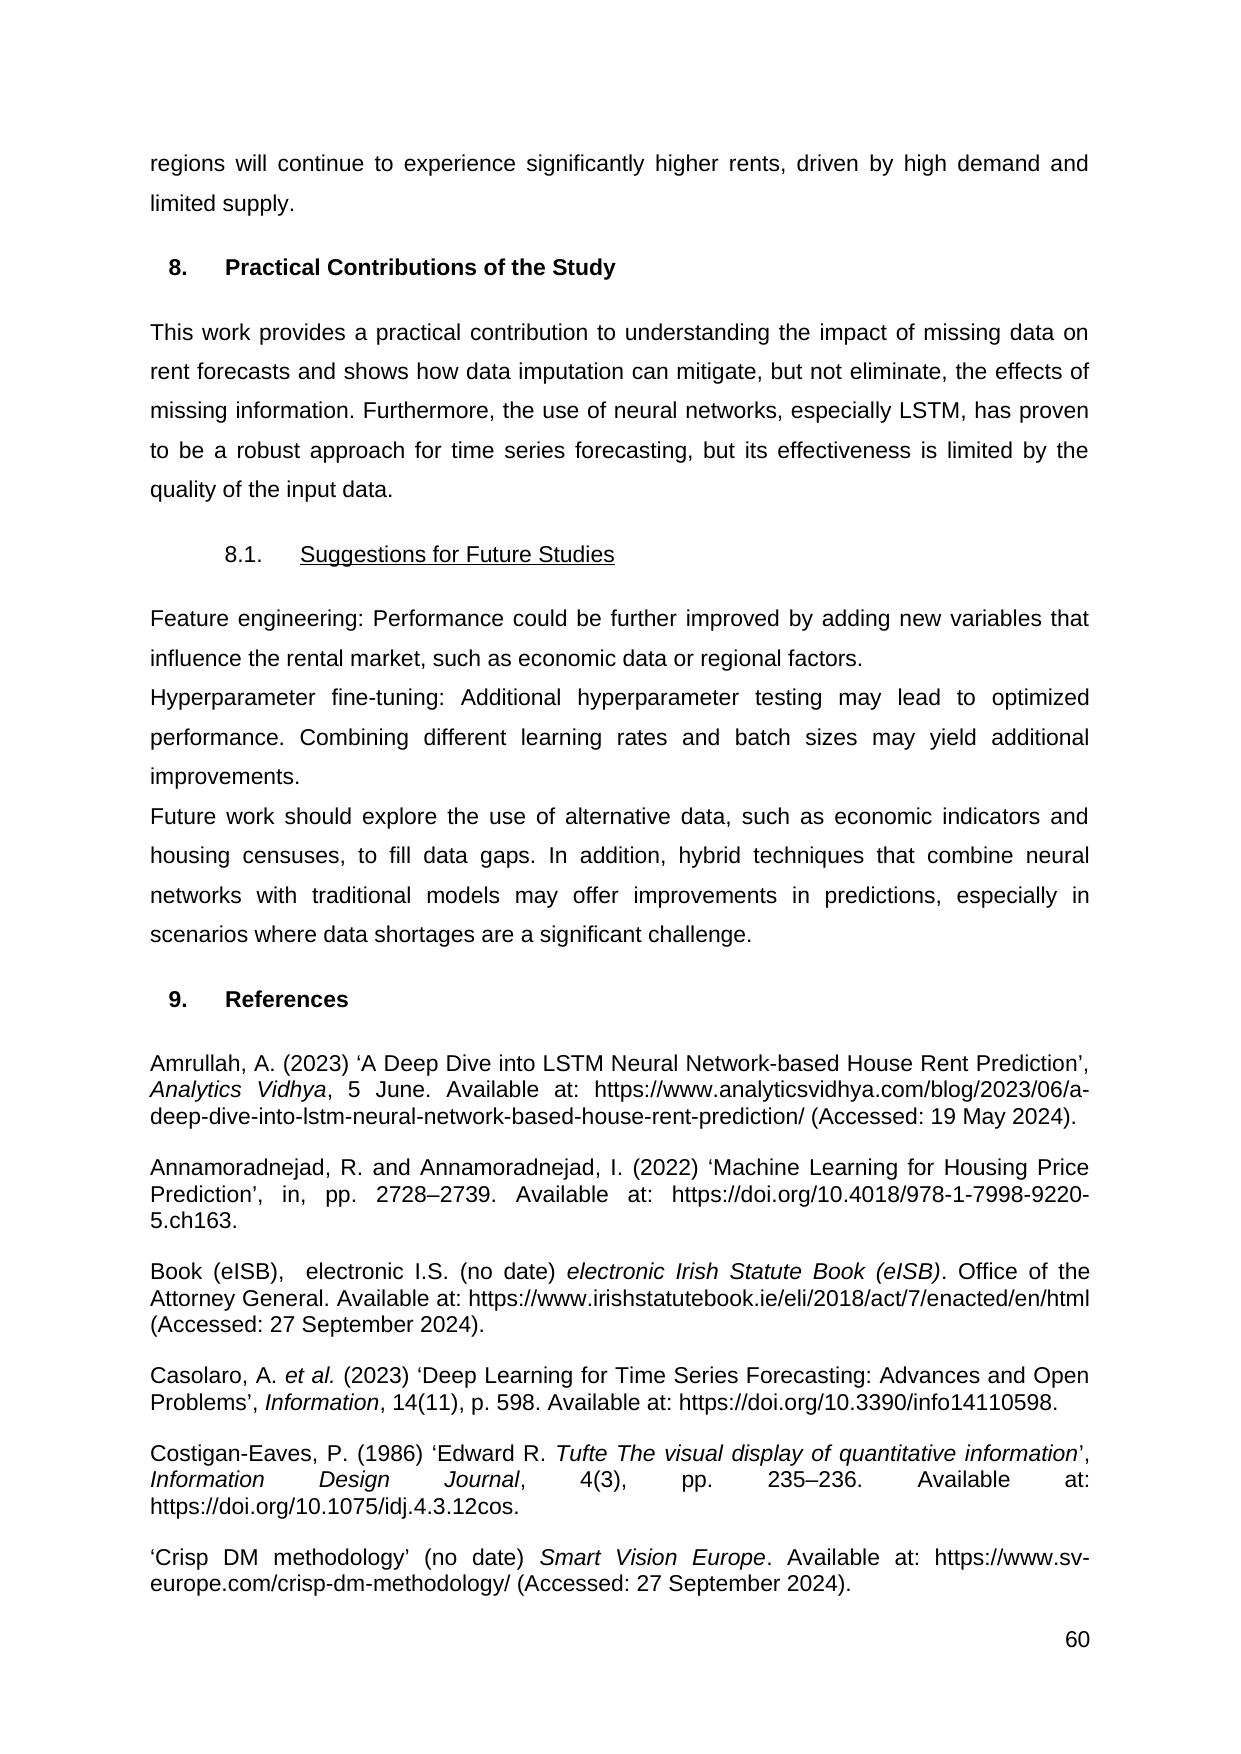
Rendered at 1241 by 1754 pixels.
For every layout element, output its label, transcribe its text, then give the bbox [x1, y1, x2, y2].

text Hyperparameter fine-tuning: Additional hyperparameter testing may lead to optimized performance. Combining different learning rates and batch sizes may yield additional improvements. [150, 684, 1090, 789]
subtitle Practical Contributions of the Study [187, 254, 1090, 280]
text ‘Crisp DM methodology’ (no date) Smart Vision Europe. Available at: https://www.sv-europe.com/crisp-dm-methodology/ (Accessed: 27 September 2024). [150, 1544, 1090, 1597]
text Future work should explore the use of alternative data, such as economic indicators and housing censuses, to fill data gaps. In addition, hybrid techniques that combine neural networks with traditional models may offer improvements in predictions, especially in scenarios where data shortages are a significant challenge. [150, 803, 1090, 947]
text Casolaro, A. et al. (2023) ‘Deep Learning for Time Series Forecasting: Advances and Open Problems’, Information, 14(11), p. 598. Available at: https://doi.org/10.3390/info14110598. [150, 1362, 1090, 1415]
text Amrullah, A. (2023) ‘A Deep Dive into LSTM Neural Network-based House Rent Prediction’, Analytics Vidhya, 5 June. Available at: https://www.analyticsvidhya.com/blog/2023/06/a-deep-dive-into-lstm-neural-network-based-house-rent-prediction/ (Accessed: 19 May 2024). [150, 1050, 1090, 1129]
subtitle References [187, 986, 1090, 1012]
subtitle Suggestions for Future Studies [262, 541, 1090, 567]
text This work provides a practical contribution to understanding the impact of missing data on rent forecasts and shows how data imputation can mitigate, but not eliminate, the effects of missing information. Furthermore, the use of neural networks, especially LSTM, has proven to be a robust approach for time series forecasting, but its effectiveness is limited by the quality of the input data. [150, 318, 1090, 503]
text Book (eISB), electronic I.S. (no date) electronic Irish Statute Book (eISB). Office of the Attorney General. Available at: https://www.irishstatutebook.ie/eli/2018/act/7/enacted/en/html (Accessed: 27 September 2024). [150, 1258, 1090, 1337]
text Costigan-Eaves, P. (1986) ‘Edward R. Tufte The visual display of quantitative information’, Information Design Journal, 4(3), pp. 235–236. Available at: https://doi.org/10.1075/idj.4.3.12cos. [150, 1440, 1090, 1519]
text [150, 150, 1090, 216]
text Annamoradnejad, R. and Annamoradnejad, I. (2022) ‘Machine Learning for Housing Price Prediction’, in, pp. 2728–2739. Available at: https://doi.org/10.4018/978-1-7998-9220-5.ch163. [150, 1154, 1090, 1233]
text Feature engineering: Performance could be further improved by adding new variables that influence the rental market, such as economic data or regional factors. [150, 605, 1090, 671]
